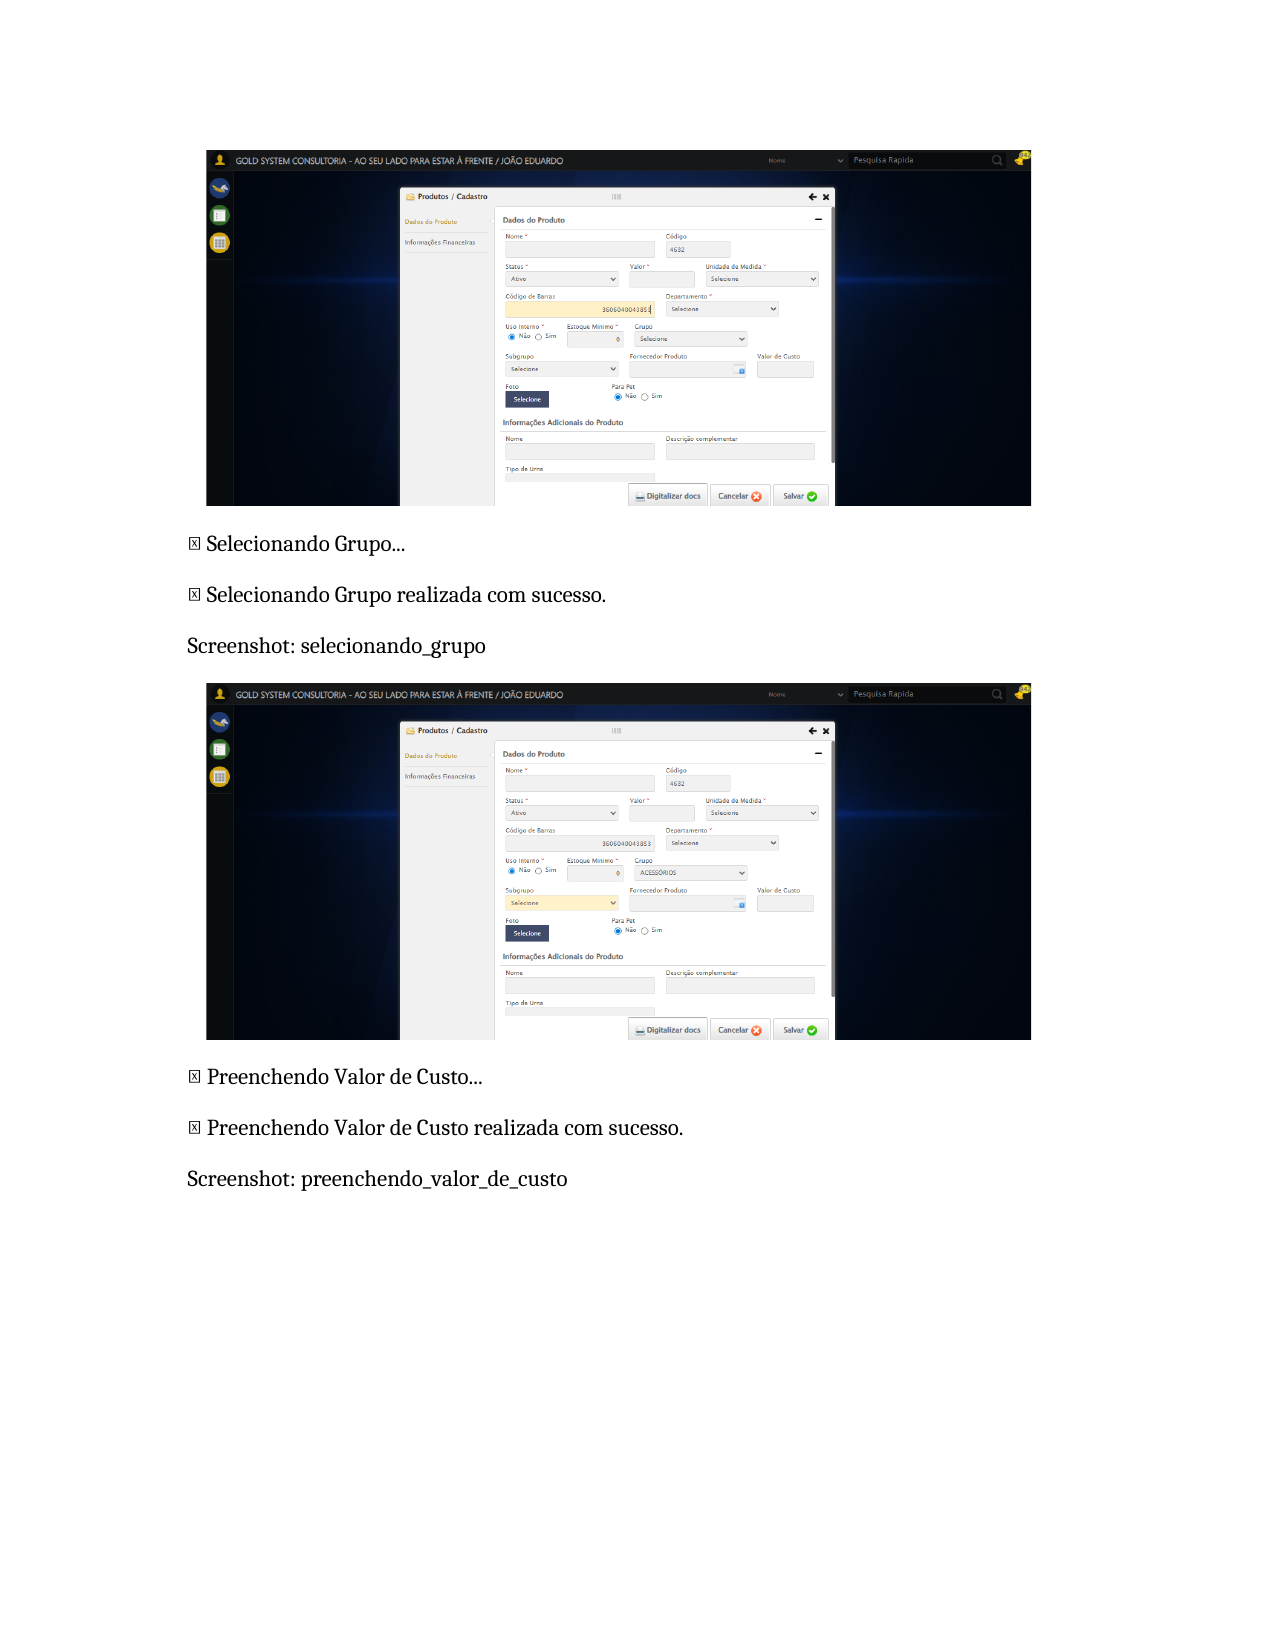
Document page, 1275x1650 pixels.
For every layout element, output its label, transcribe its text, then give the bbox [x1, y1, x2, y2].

picture [206, 150, 1032, 506]
text 🔄 Selecionando Grupo... [187, 530, 1087, 557]
text 🔄 Preenchendo Valor de Custo... [187, 1064, 1087, 1090]
picture [206, 683, 1032, 1040]
text Screenshot: preenchendo_valor_de_custo [187, 1166, 1087, 1192]
text ✅ Preenchendo Valor de Custo realizada com sucesso. [187, 1115, 1087, 1141]
text ✅ Selecionando Grupo realizada com sucesso. [187, 581, 1087, 608]
text Screenshot: selecionando_grupo [187, 632, 1087, 659]
